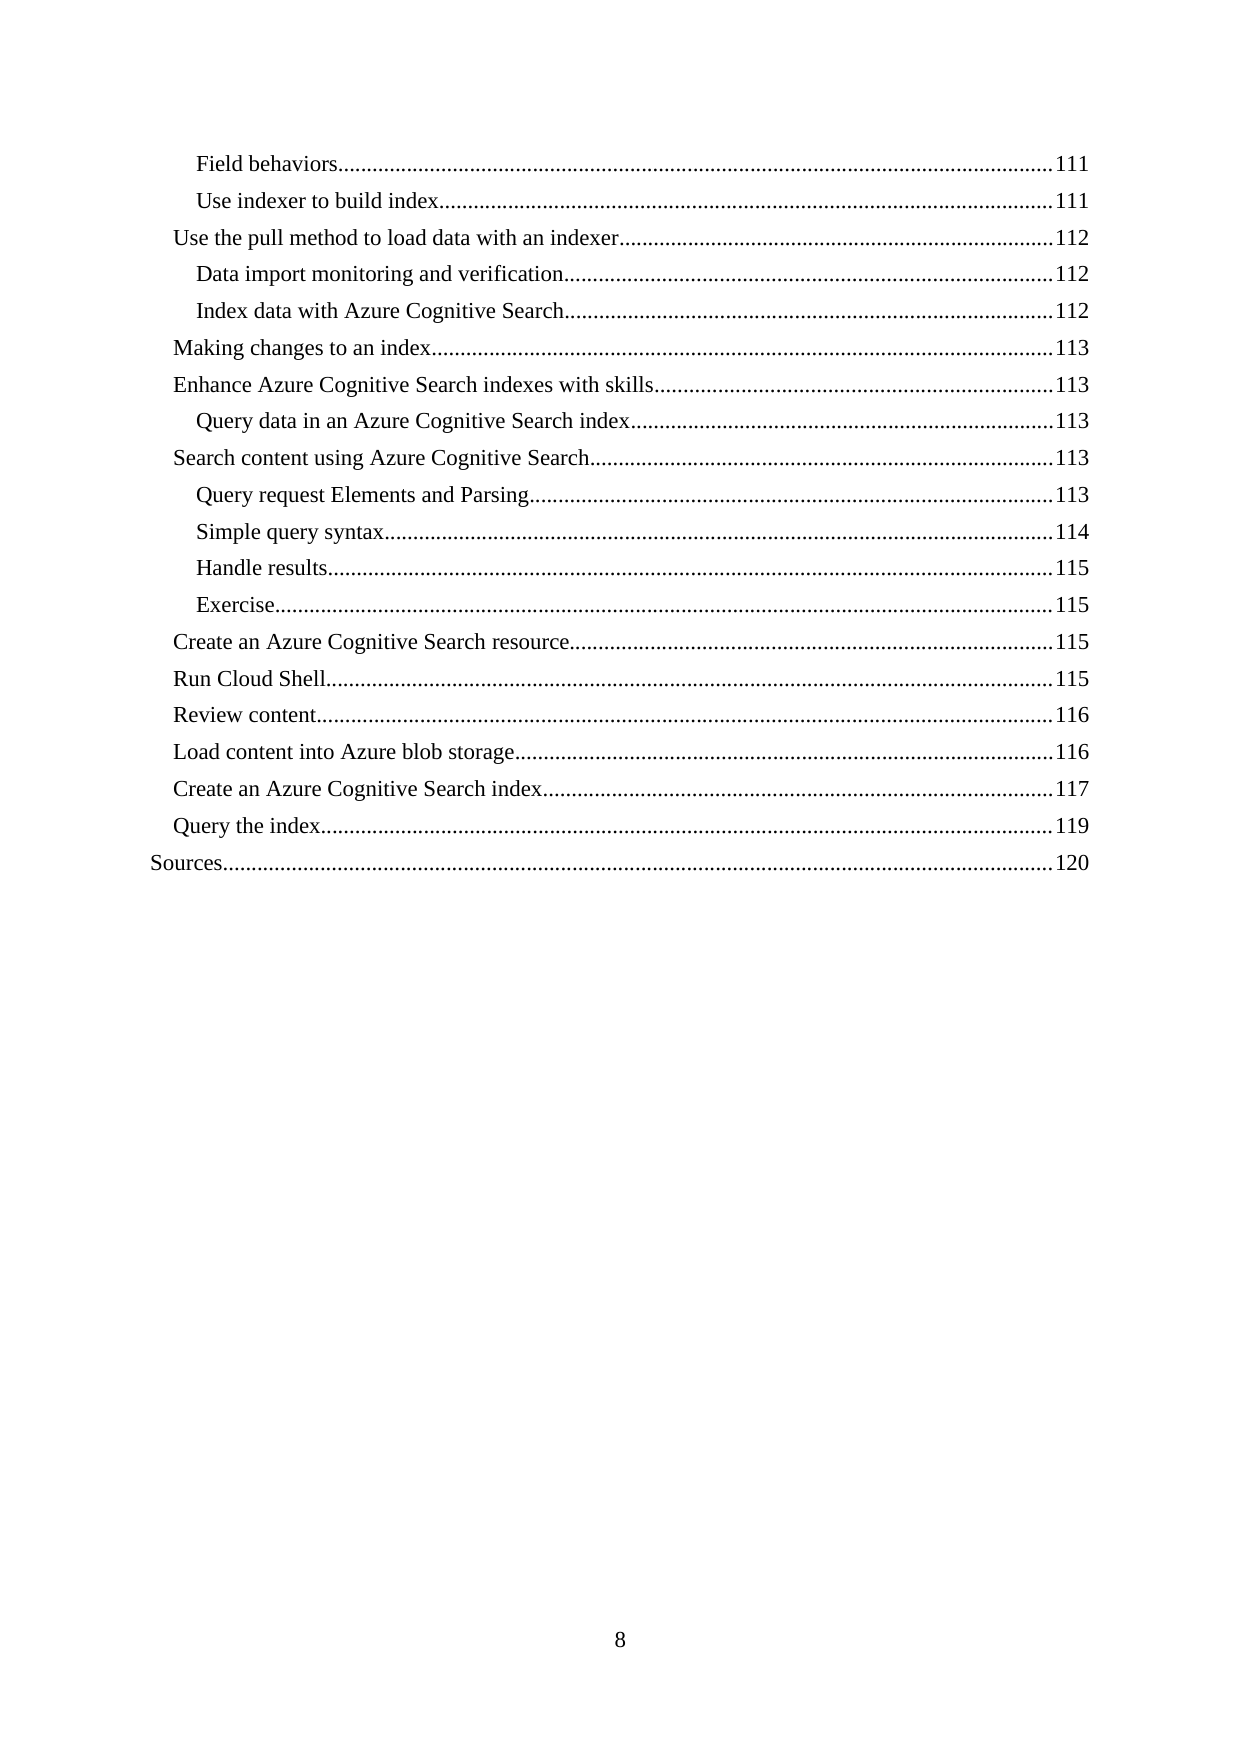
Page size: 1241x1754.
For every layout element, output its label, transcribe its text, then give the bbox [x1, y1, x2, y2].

text Sources 120 [150, 849, 1090, 875]
text Create an Azure Cognitive Search index 117 [173, 775, 1090, 801]
text Query data in an Azure Cognitive Search index 113 [196, 407, 1090, 434]
text Field behaviors 111 [196, 150, 1090, 176]
text Load content into Azure blob storage 116 [173, 738, 1090, 765]
text Use the pull method to load data with an indexer 112 [173, 223, 1090, 250]
text Handle results 115 [196, 554, 1090, 581]
text Enhance Azure Cognitive Search indexes with skills 113 [173, 371, 1090, 397]
text Index data with Azure Cognitive Search 112 [196, 297, 1090, 323]
text Simple query syntax 114 [196, 518, 1090, 544]
text Create an Azure Cognitive Search resource 115 [173, 628, 1090, 654]
text Query the index 119 [173, 812, 1090, 838]
text Exercise 115 [196, 591, 1090, 618]
text Query request Elements and Parsing 113 [196, 481, 1090, 507]
text Review content 116 [173, 702, 1090, 728]
text Making changes to an index 113 [173, 334, 1090, 360]
text Data import monitoring and verification 112 [196, 260, 1090, 287]
text Search content using Azure Cognitive Search 113 [173, 444, 1090, 471]
text Use indexer to build index 111 [196, 187, 1090, 213]
text Run Cloud Shell 115 [173, 665, 1090, 691]
